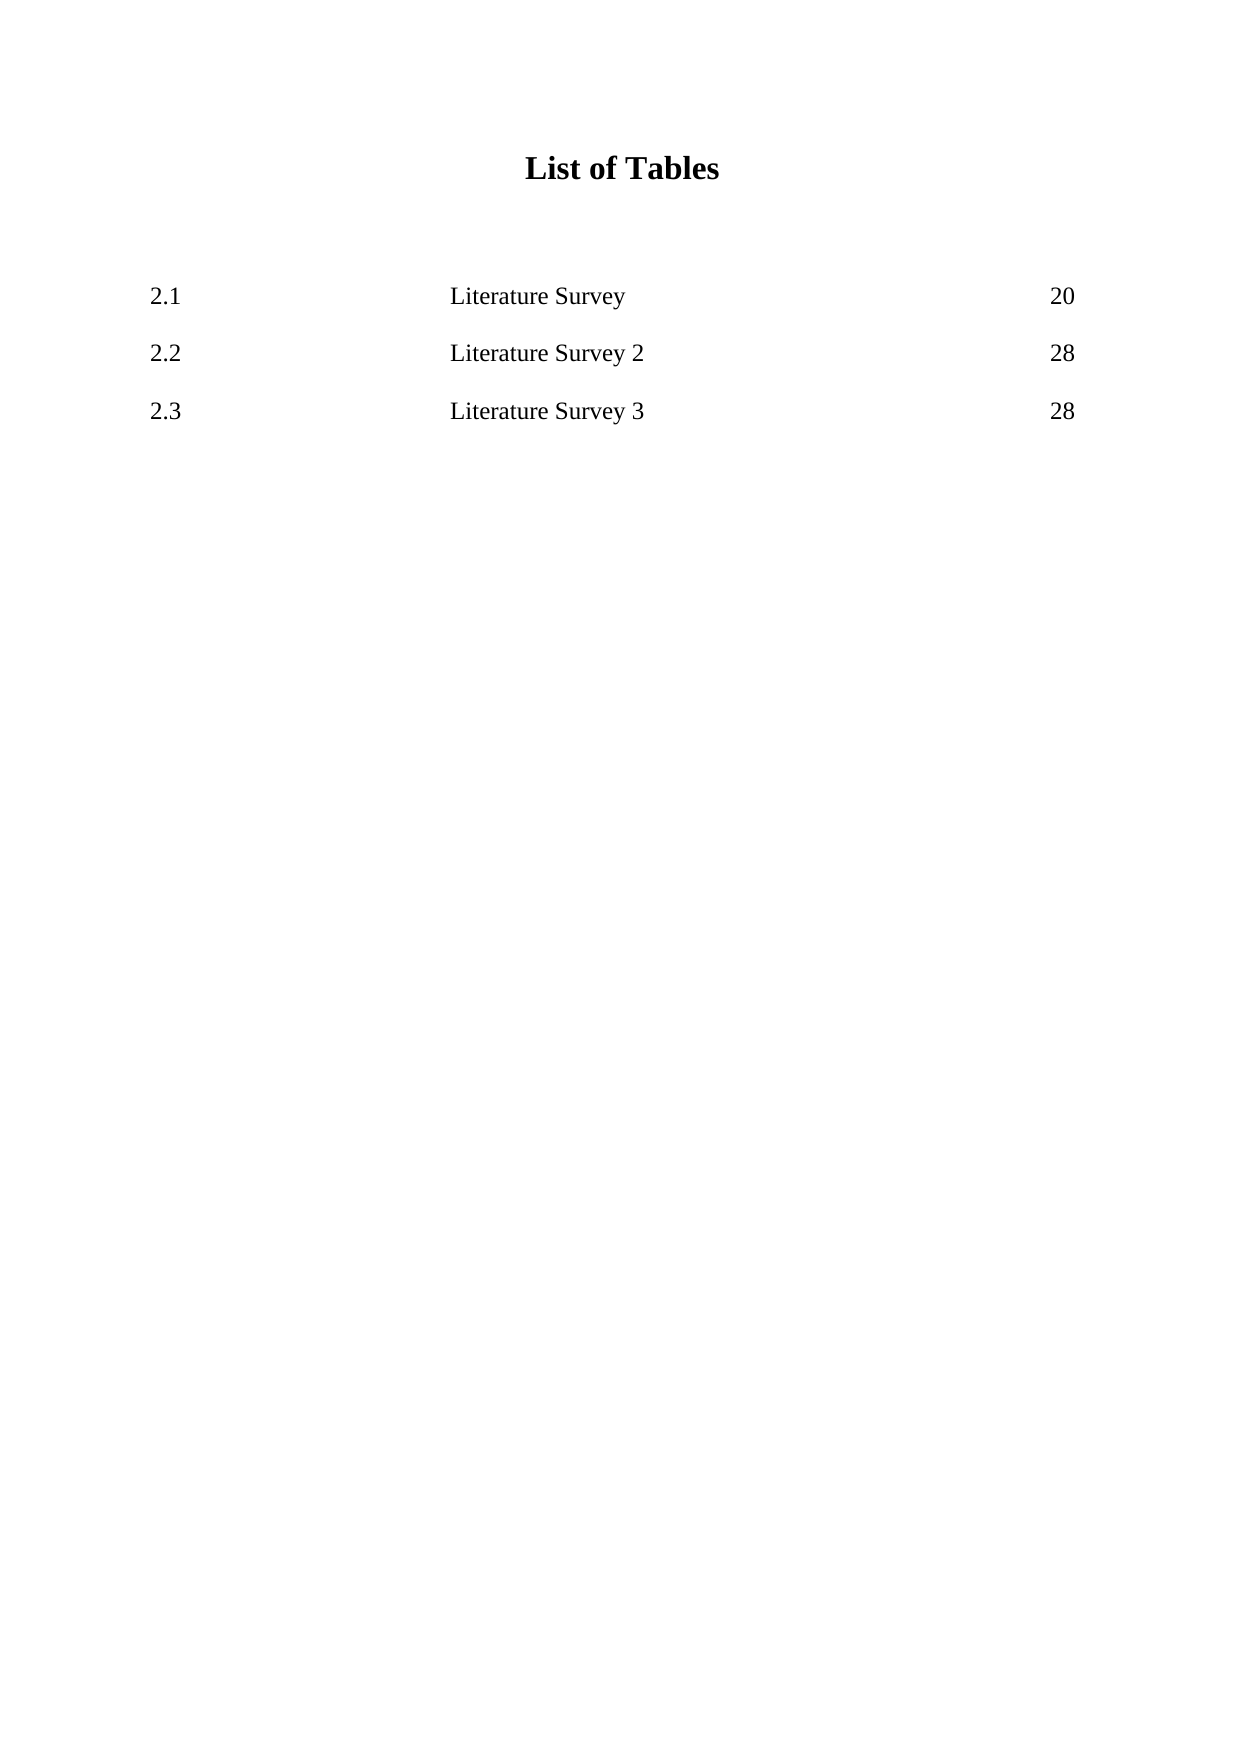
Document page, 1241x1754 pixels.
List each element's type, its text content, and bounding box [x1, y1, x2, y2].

text 2.2 Literature Survey 2 28 [150, 338, 1136, 367]
text 2.1 Literature Survey 20 [150, 281, 1136, 309]
text 2.3 Literature Survey 3 28 [150, 396, 1136, 424]
subtitle List of Tables [431, 148, 813, 187]
